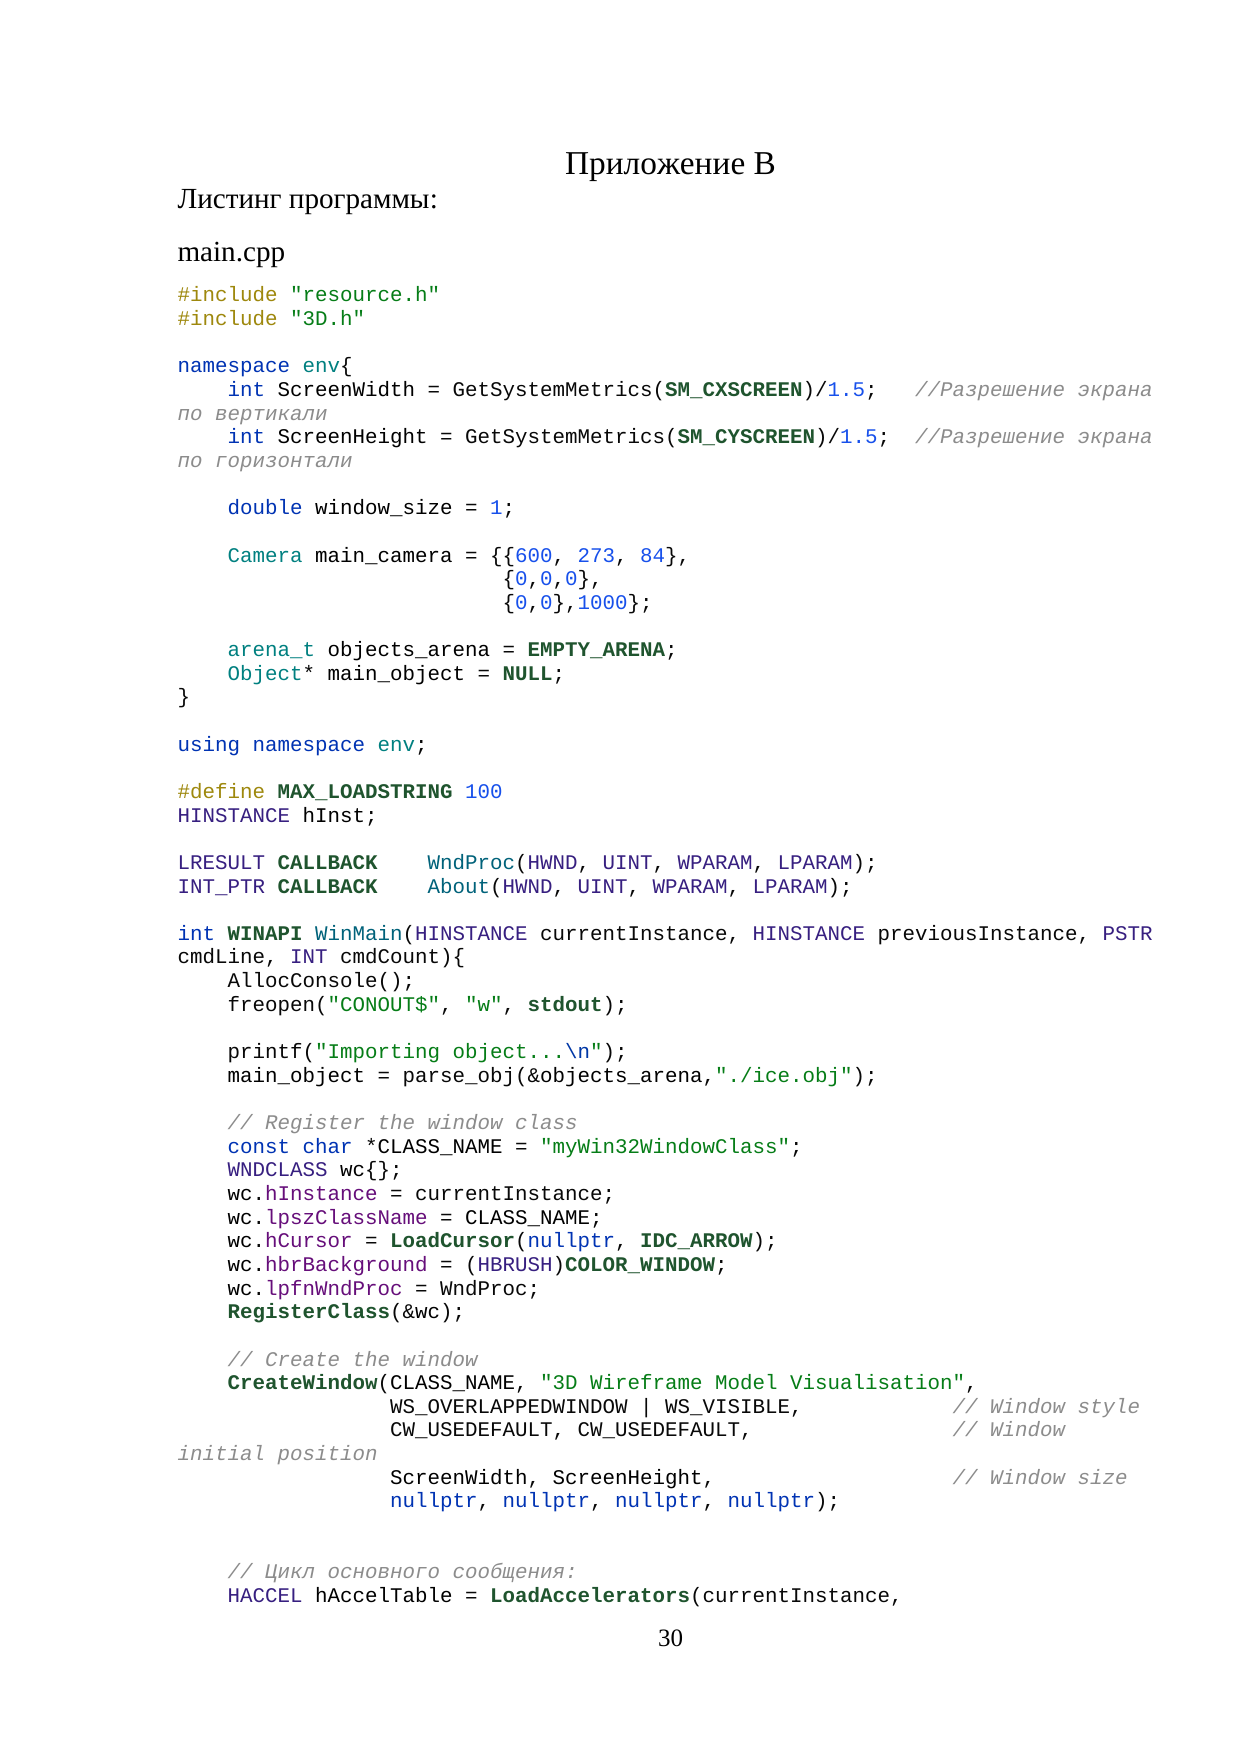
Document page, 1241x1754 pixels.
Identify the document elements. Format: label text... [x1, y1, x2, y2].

text Листинг программы: [177, 181, 1163, 215]
subtitle Приложение В [177, 143, 1163, 181]
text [177, 284, 1163, 1609]
text main.cpp [177, 234, 1163, 268]
